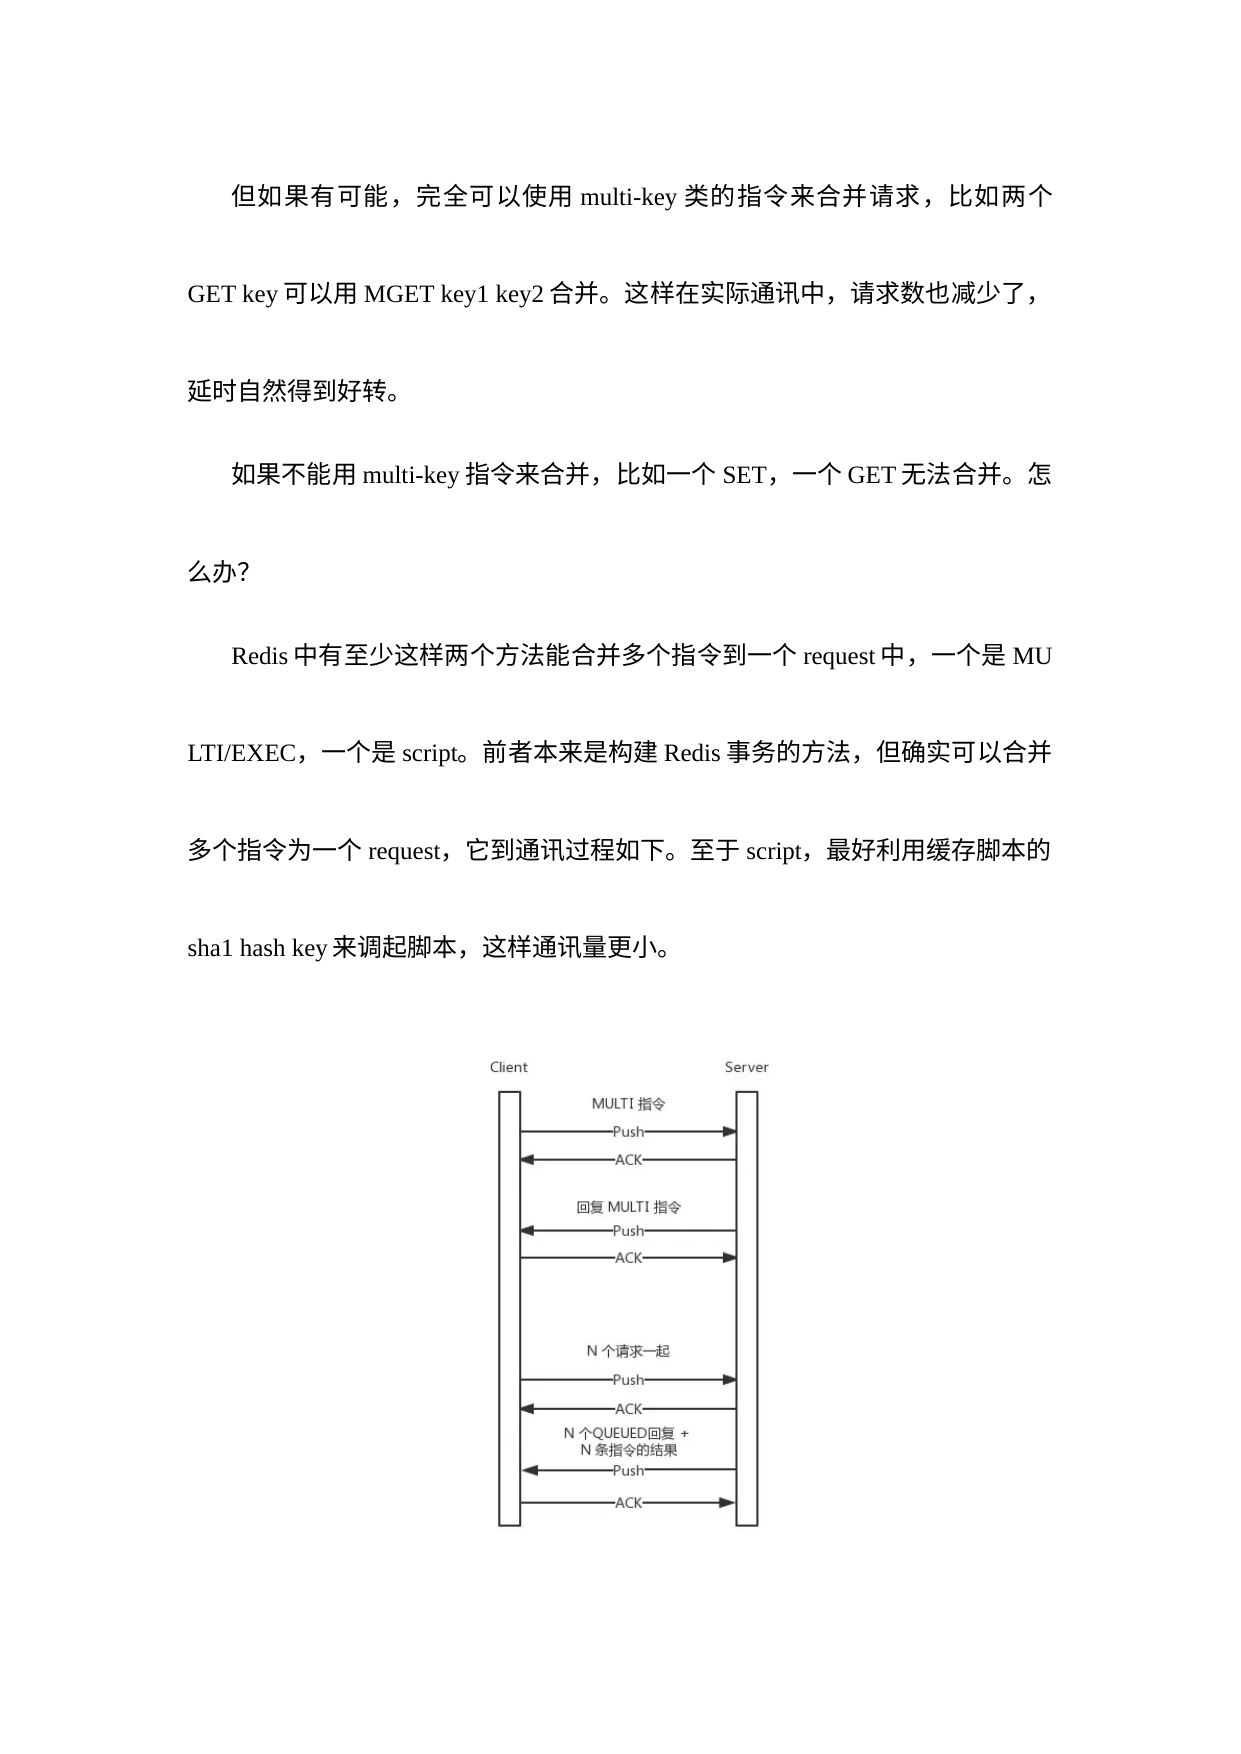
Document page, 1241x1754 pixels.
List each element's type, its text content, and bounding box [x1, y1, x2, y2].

picture [376, 996, 864, 1559]
text 但如果有可能，完全可以使用multi-key类的指令来合并请求，比如两个GET key可以用MGET key1 key2合并。这样在实际通讯中，请求数也减少了，延时自然得到好转。 [187, 162, 1053, 422]
text 如果不能用multi-key指令来合并，比如一个SET，一个GET无法合并。怎么办？ [187, 440, 1053, 603]
text Redis中有至少这样两个方法能合并多个指令到一个request中，一个是 MULTI/EXEC，一个是script。前者本来是构建Redis事务的方法，但确实可以合并多个指令为一个request，它到通讯过程如下。至于script，最好利用缓存脚本的sha1 hash key来调起脚本，这样通讯量更小。 [187, 621, 1053, 978]
